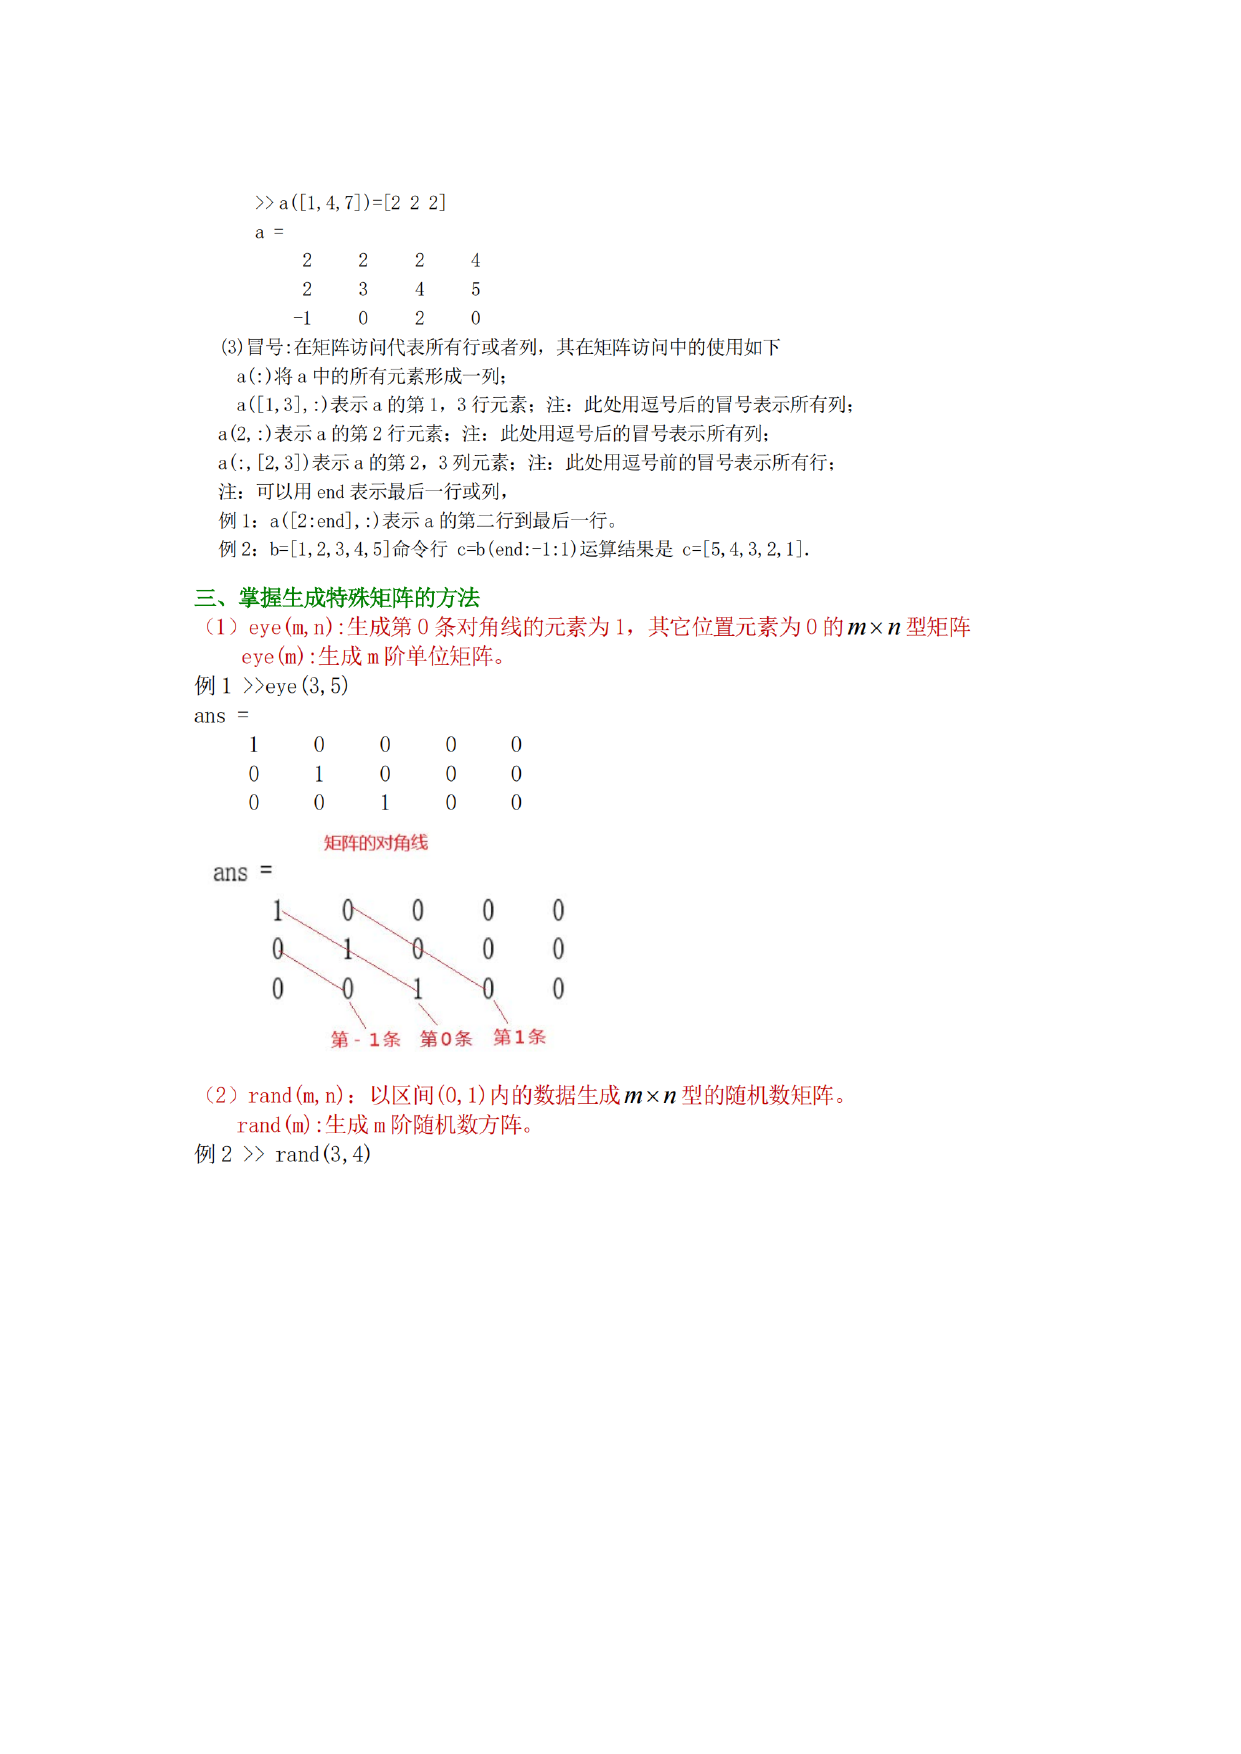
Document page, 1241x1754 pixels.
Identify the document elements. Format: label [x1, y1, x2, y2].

picture [187, 584, 1005, 1168]
picture [187, 162, 948, 561]
